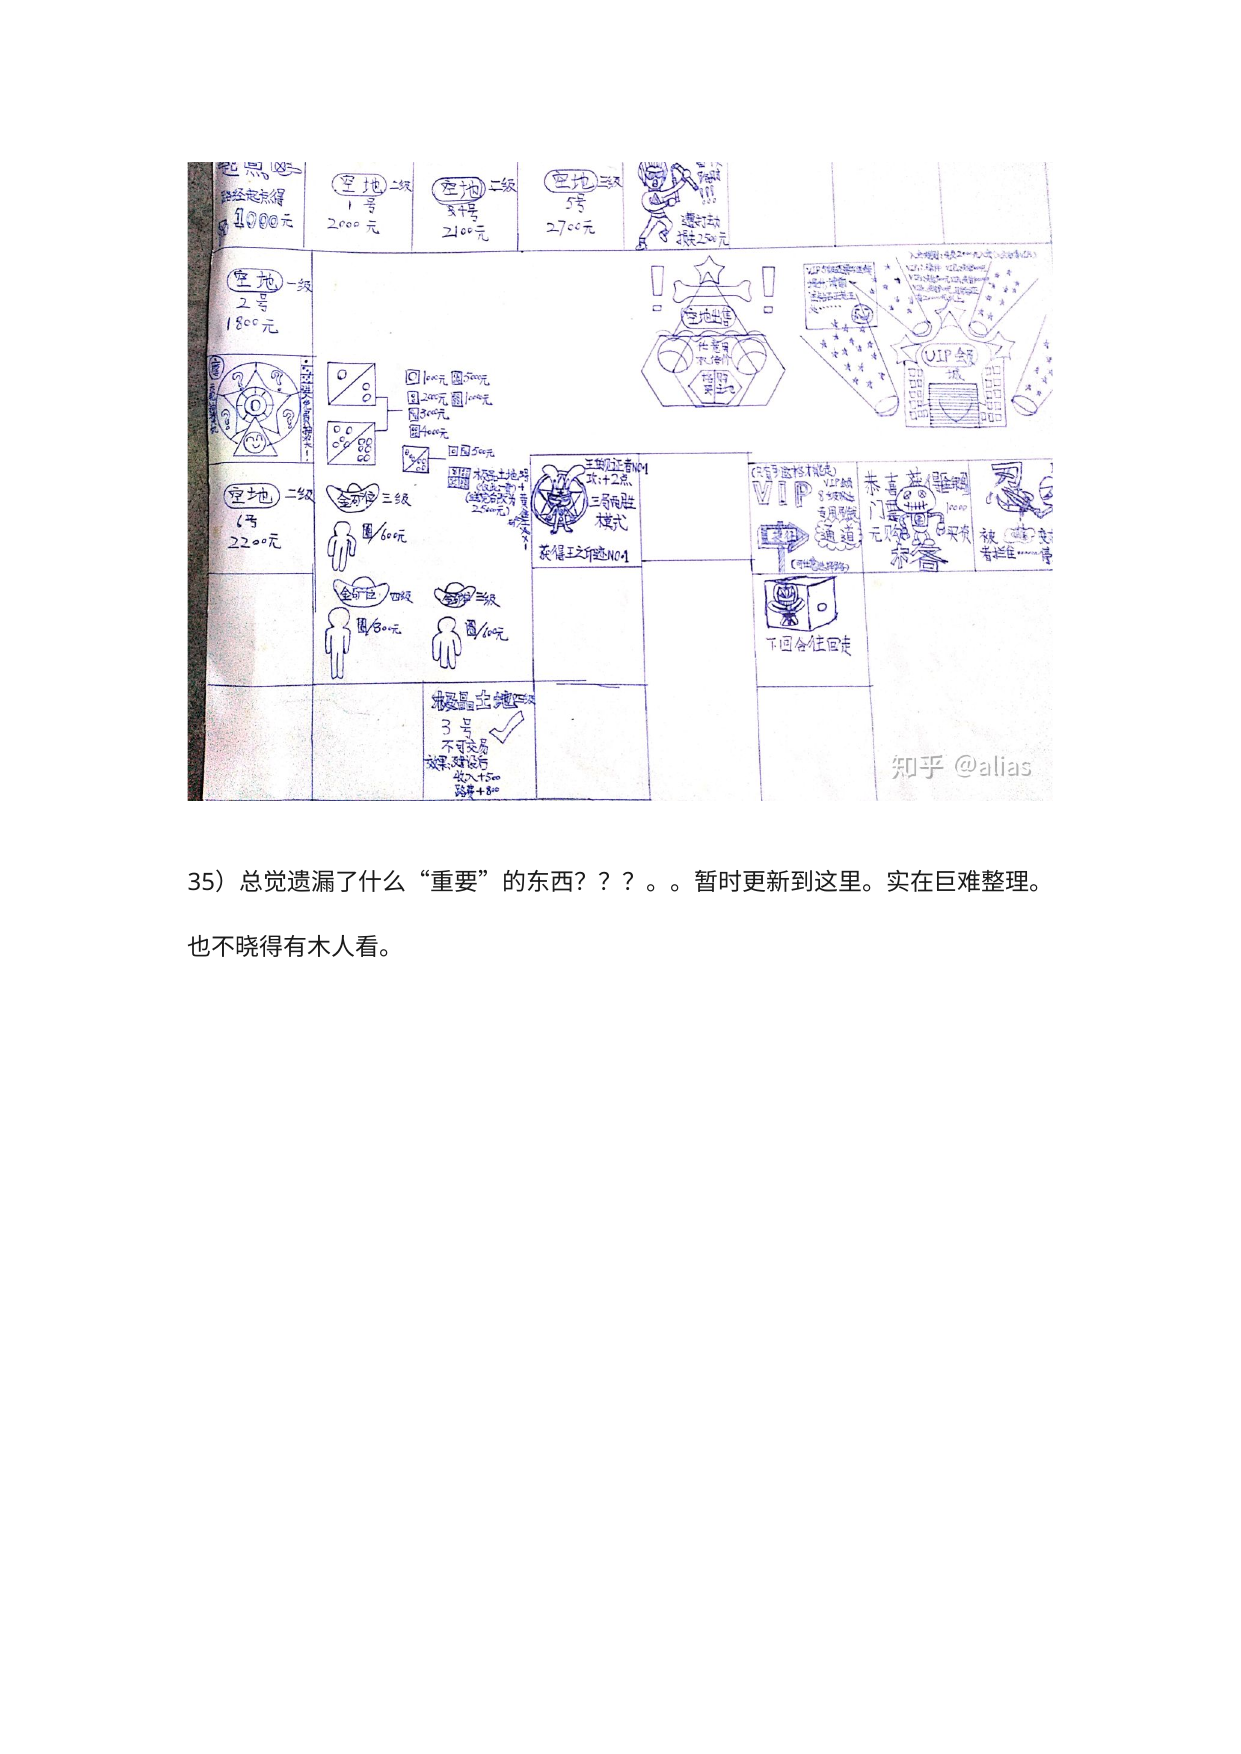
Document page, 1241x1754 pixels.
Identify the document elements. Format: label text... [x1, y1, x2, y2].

picture [187, 162, 1053, 801]
text 35）总觉遗漏了什么“重要”的东西？？？。。暂时更新到这里。实在巨难整理。也不晓得有木人看。 [187, 847, 1053, 977]
